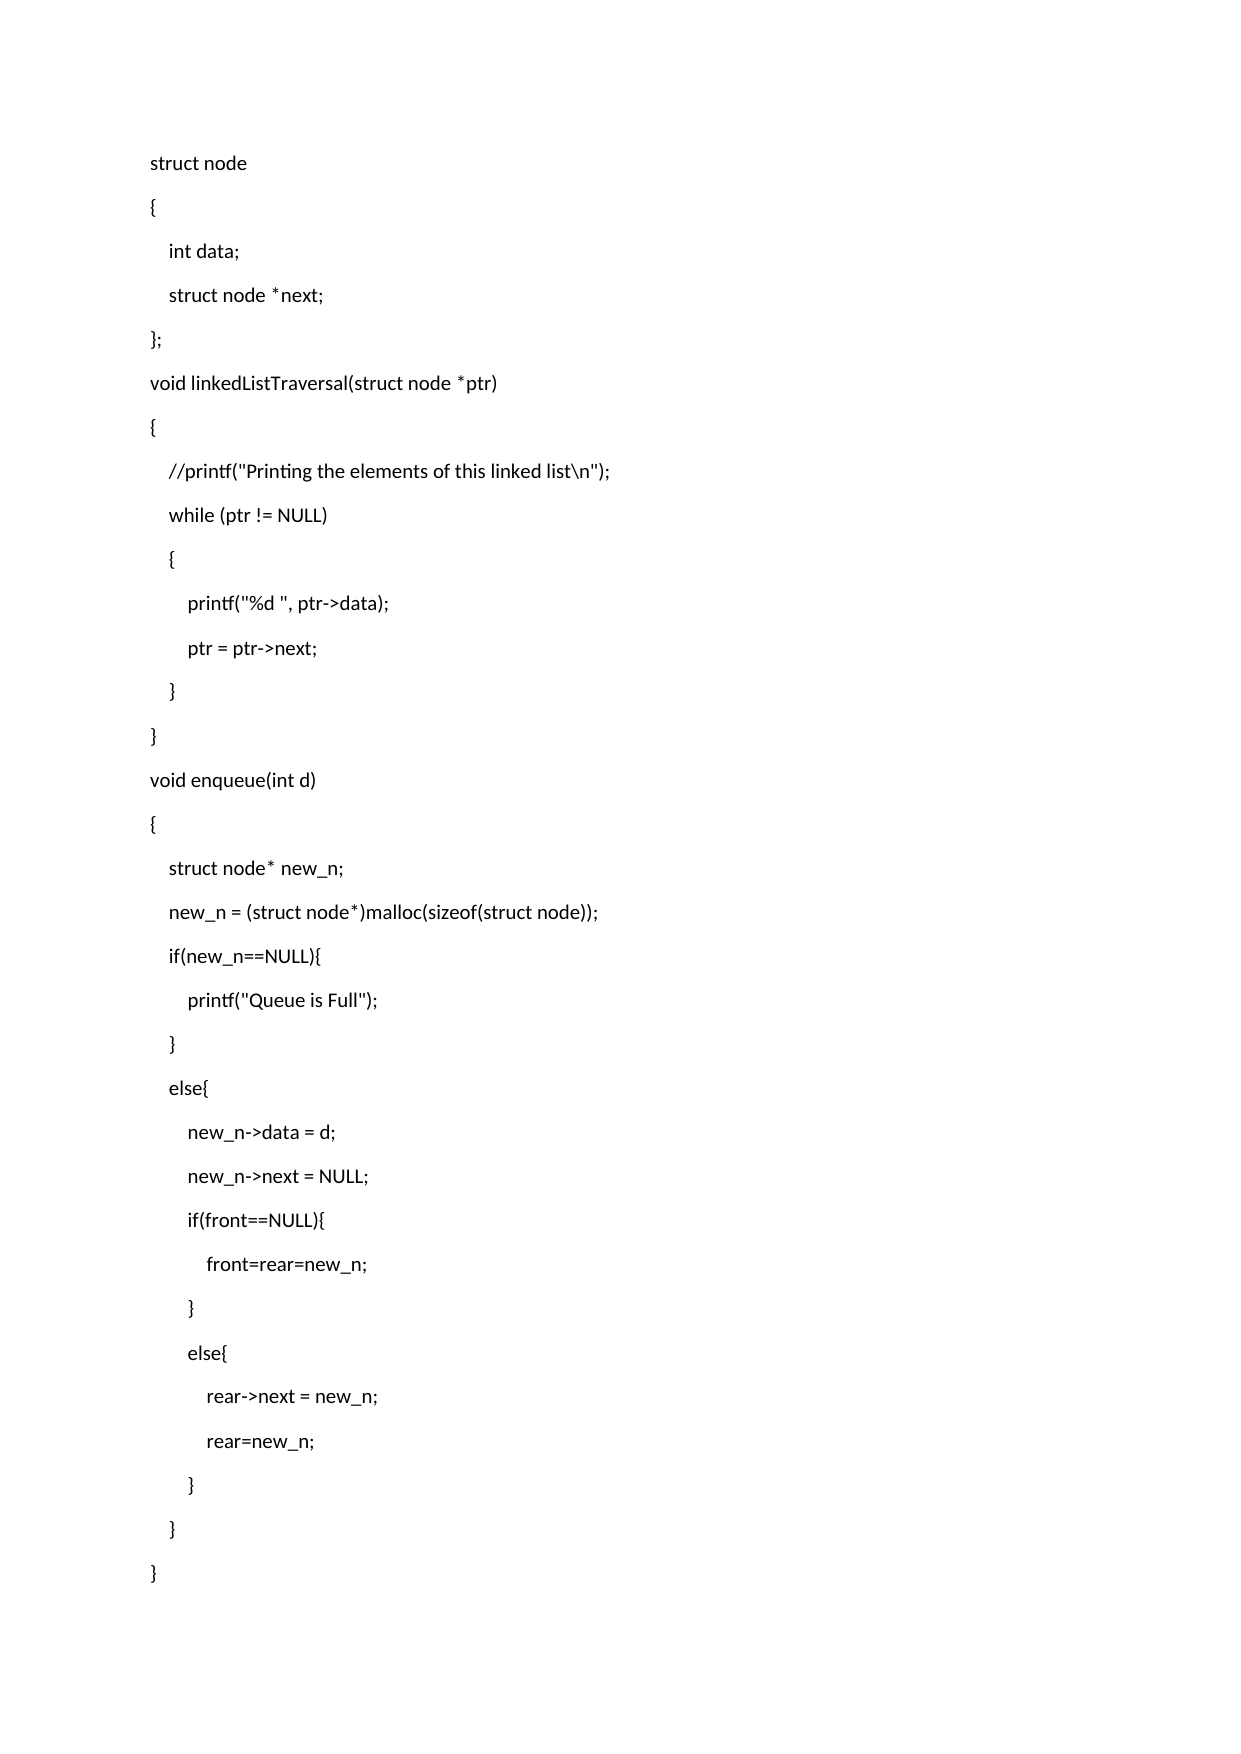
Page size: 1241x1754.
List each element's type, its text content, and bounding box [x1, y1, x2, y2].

text if(new_n==NULL){ [150, 943, 1090, 968]
text } [150, 679, 1090, 704]
text new_n->data = d; [150, 1119, 1090, 1145]
text printf("Queue is Full"); [150, 987, 1090, 1013]
text { [150, 194, 1090, 219]
text }; [150, 326, 1090, 352]
text struct node *next; [150, 282, 1090, 308]
text rear=new_n; [150, 1428, 1090, 1453]
text { [150, 811, 1090, 836]
text ptr = ptr->next; [150, 635, 1090, 660]
text printf("%d ", ptr->data); [150, 591, 1090, 616]
text void linkedListTraversal(struct node *ptr) [150, 370, 1090, 396]
text } [150, 1031, 1090, 1057]
text void enqueue(int d) [150, 767, 1090, 792]
text while (ptr != NULL) [150, 502, 1090, 528]
text } [150, 723, 1090, 748]
text { [150, 414, 1090, 440]
text rear->next = new_n; [150, 1384, 1090, 1409]
text } [150, 1560, 1090, 1585]
text struct node* new_n; [150, 855, 1090, 880]
text } [150, 1296, 1090, 1321]
text } [150, 1516, 1090, 1541]
text if(front==NULL){ [150, 1207, 1090, 1233]
text struct node [150, 150, 1090, 175]
text front=rear=new_n; [150, 1252, 1090, 1277]
text int data; [150, 238, 1090, 263]
text else{ [150, 1075, 1090, 1101]
text //printf("Printing the elements of this linked list\n"); [150, 458, 1090, 484]
text } [150, 1472, 1090, 1497]
text else{ [150, 1340, 1090, 1365]
text new_n = (struct node*)malloc(sizeof(struct node)); [150, 899, 1090, 924]
text new_n->next = NULL; [150, 1163, 1090, 1189]
text { [150, 547, 1090, 572]
